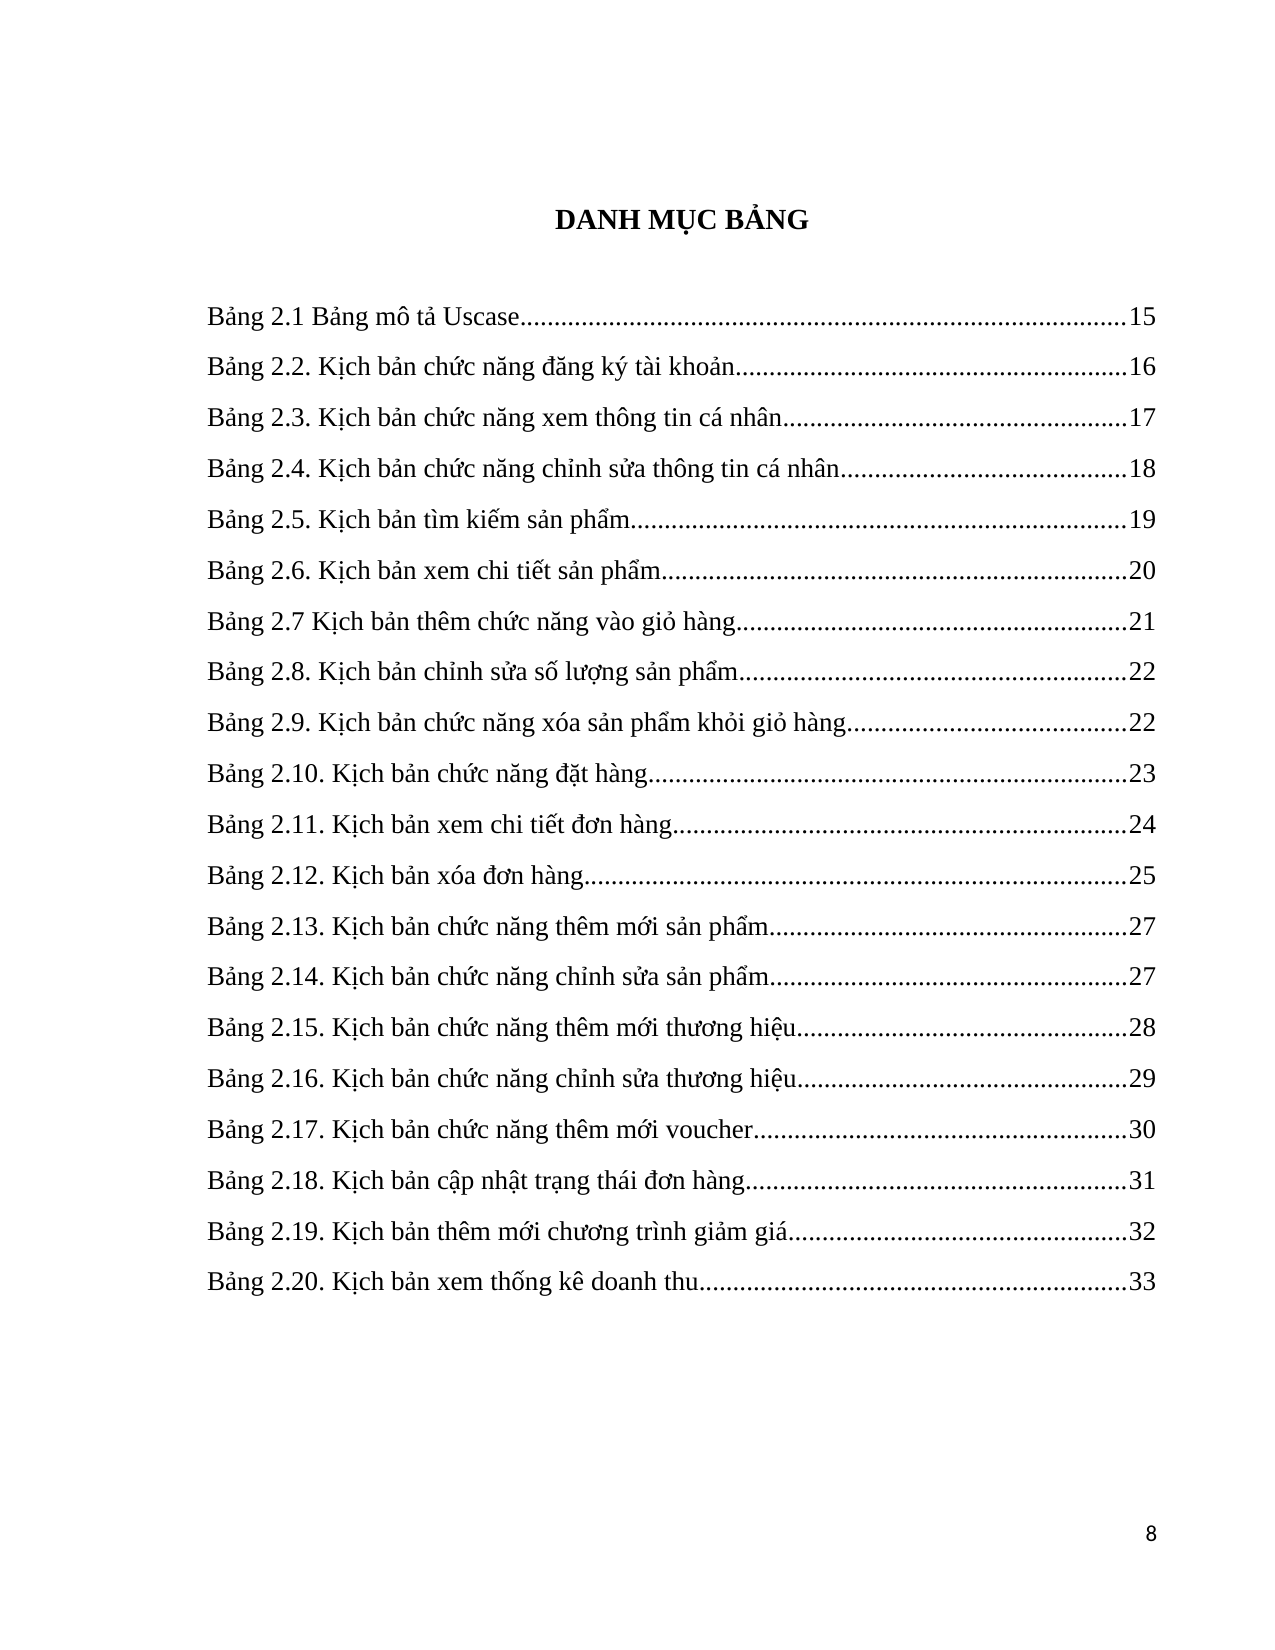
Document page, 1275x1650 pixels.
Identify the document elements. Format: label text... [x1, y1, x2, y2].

subtitle DANH MỤC BẢNG [207, 202, 1157, 236]
text Bảng 2.3. Kịch bản chức năng xem thông tin cá nhân 17 [207, 401, 1157, 432]
text Bảng 2.18. Kịch bản cập nhật trạng thái đơn hàng 31 [207, 1164, 1157, 1195]
text Bảng 2.17. Kịch bản chức năng thêm mới voucher 30 [207, 1113, 1157, 1144]
text Bảng 2.12. Kịch bản xóa đơn hàng 25 [207, 859, 1157, 890]
text Bảng 2.6. Kịch bản xem chi tiết sản phẩm 20 [207, 554, 1157, 585]
text Bảng 2.19. Kịch bản thêm mới chương trình giảm giá 32 [207, 1215, 1157, 1246]
text Bảng 2.11. Kịch bản xem chi tiết đơn hàng 24 [207, 808, 1157, 839]
text Bảng 2.10. Kịch bản chức năng đặt hàng 23 [207, 757, 1157, 788]
text Bảng 2.15. Kịch bản chức năng thêm mới thương hiệu 28 [207, 1011, 1157, 1042]
text Bảng 2.16. Kịch bản chức năng chỉnh sửa thương hiệu 29 [207, 1062, 1157, 1093]
text Bảng 2.20. Kịch bản xem thống kê doanh thu 33 [207, 1266, 1157, 1297]
text Bảng 2.9. Kịch bản chức năng xóa sản phẩm khỏi giỏ hàng 22 [207, 706, 1157, 737]
text Bảng 2.4. Kịch bản chức năng chỉnh sửa thông tin cá nhân 18 [207, 452, 1157, 483]
text Bảng 2.8. Kịch bản chỉnh sửa số lượng sản phẩm 22 [207, 656, 1157, 687]
text Bảng 2.7 Kịch bản thêm chức năng vào giỏ hàng 21 [207, 605, 1157, 636]
text Bảng 2.2. Kịch bản chức năng đăng ký tài khoản 16 [207, 351, 1157, 382]
text Bảng 2.13. Kịch bản chức năng thêm mới sản phẩm 27 [207, 910, 1157, 941]
text Bảng 2.5. Kịch bản tìm kiếm sản phẩm 19 [207, 503, 1157, 534]
text Bảng 2.14. Kịch bản chức năng chỉnh sửa sản phẩm 27 [207, 961, 1157, 992]
text Bảng 2.1 Bảng mô tả Uscase 15 [207, 300, 1157, 331]
